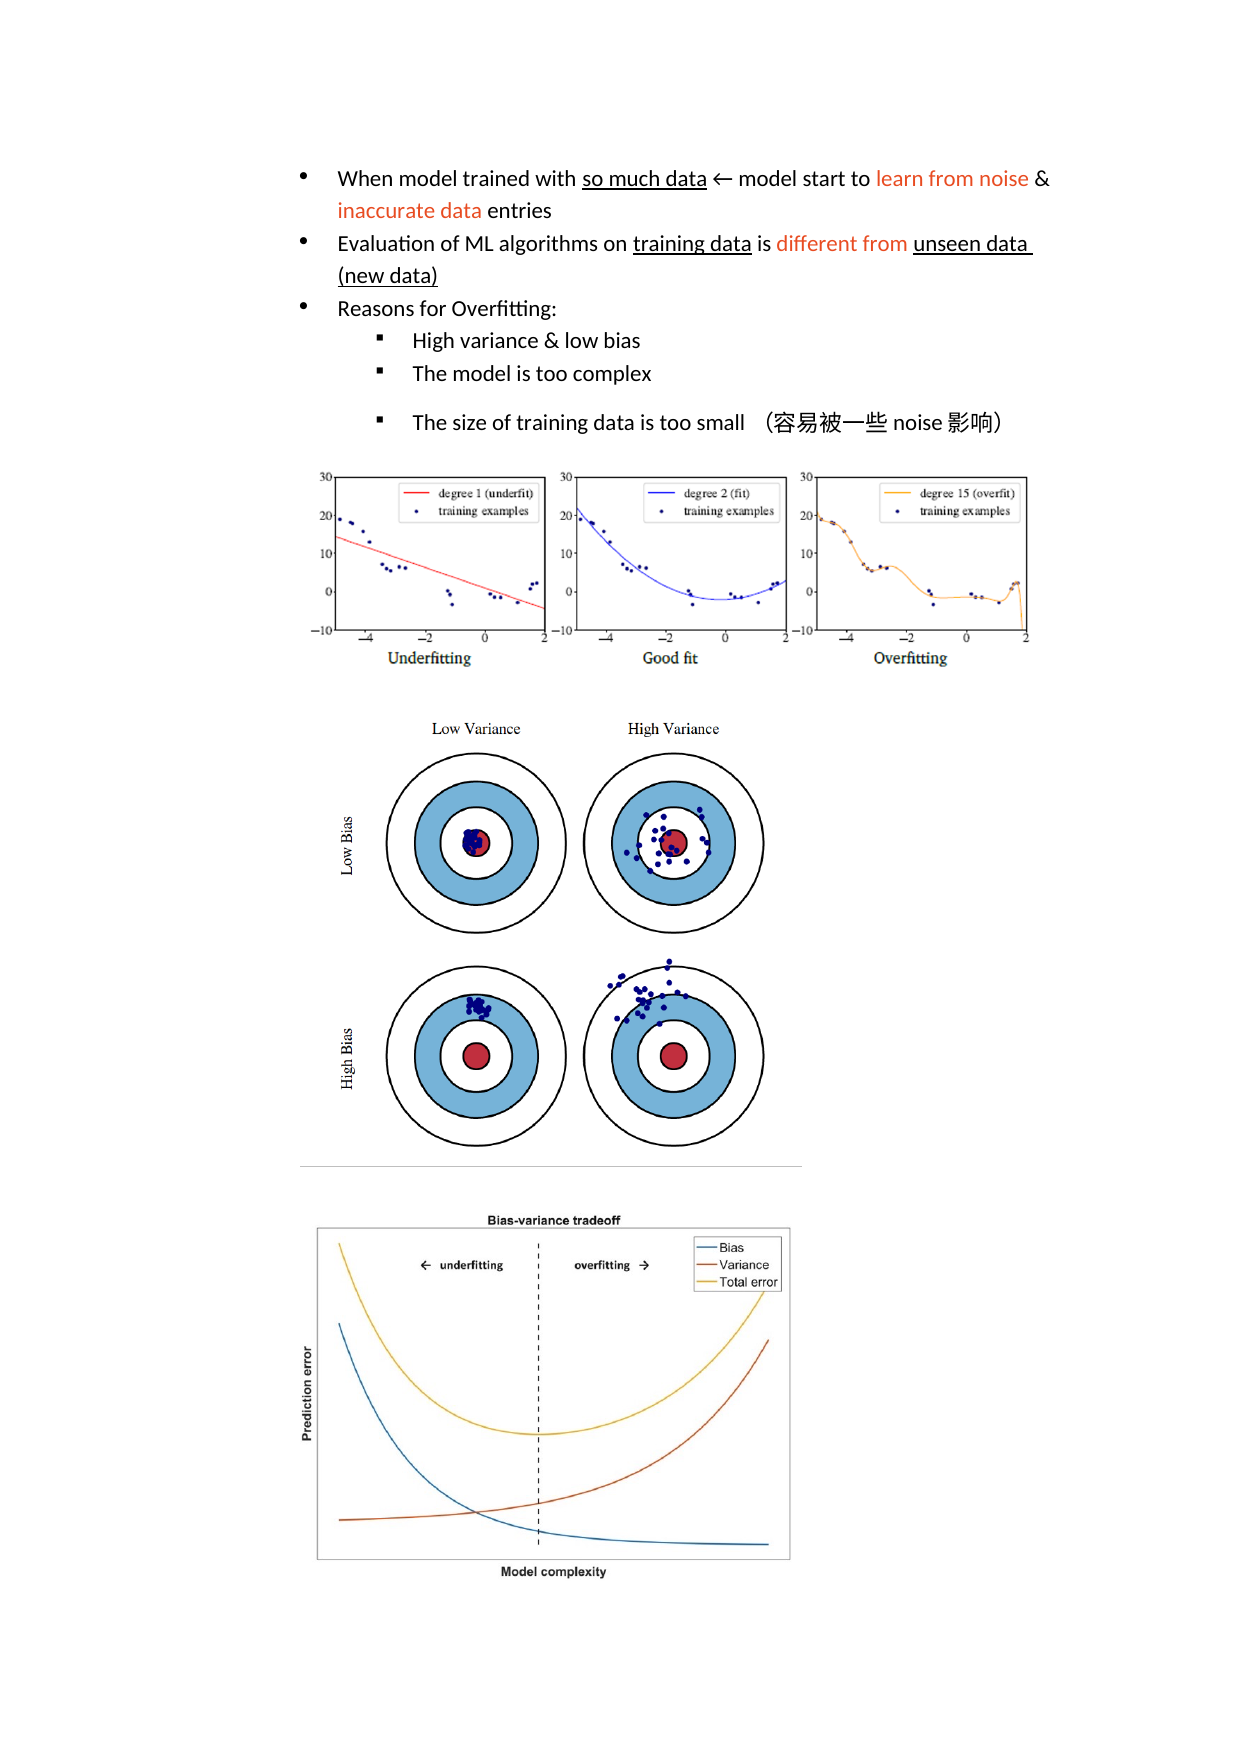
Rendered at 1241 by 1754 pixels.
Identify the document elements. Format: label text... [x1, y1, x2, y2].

picture [300, 1213, 792, 1581]
picture [300, 717, 802, 1167]
picture [300, 459, 1050, 677]
list Evaluation of ML algorithms on training data is different from unseen data (new data) [300, 227, 1053, 292]
list High variance & low bias [375, 324, 1053, 357]
list When model trained with so much data ← model start to learn from noise & inaccurate data entries [300, 162, 1053, 227]
list The model is too complex [375, 357, 1053, 389]
list Reasons for Overfitting: [300, 292, 1053, 324]
list The size of training data is too small （容易被一些noise影响） [375, 389, 1053, 454]
